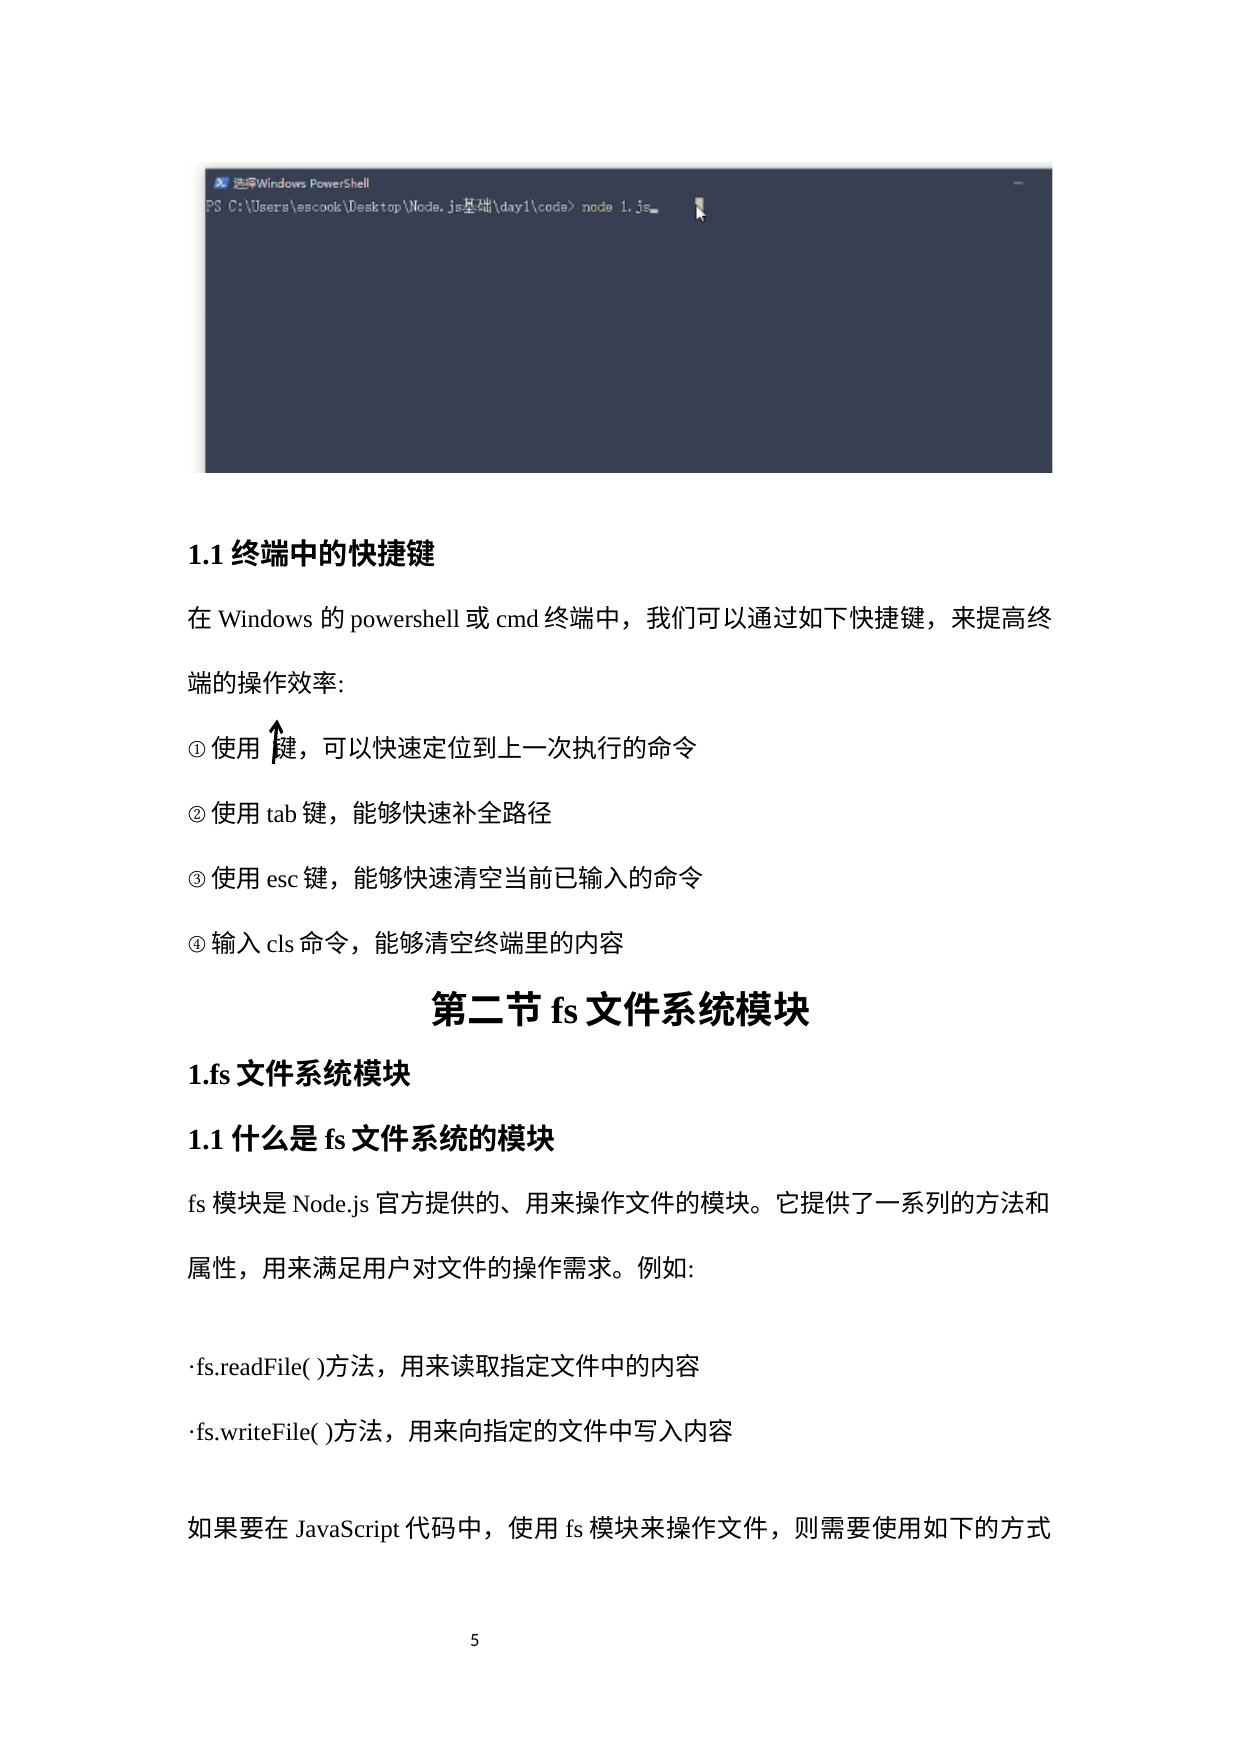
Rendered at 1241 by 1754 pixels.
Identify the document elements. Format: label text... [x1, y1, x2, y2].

picture [187, 162, 1053, 473]
text 在Windows 的powershell或cmd终端中，我们可以通过如下快捷键，来提高终端的操作效率: [187, 584, 1053, 714]
text ·fs.writeFile( )方法，用来向指定的文件中写入内容 [187, 1397, 1053, 1462]
text 第二节 fs文件系统模块 [187, 974, 1053, 1039]
text fs 模块是Node.js 官方提供的、用来操作文件的模块。它提供了一系列的方法和属性，用来满足用户对文件的操作需求。例如: [187, 1169, 1053, 1299]
text 1.1 终端中的快捷键 [187, 519, 1053, 584]
text 1.1 什么是fs文件系统的模块 [187, 1104, 1053, 1169]
text ③使用esc键，能够快速清空当前已输入的命令 [187, 844, 1053, 909]
text ④输入cls命令，能够清空终端里的内容 [187, 909, 1053, 974]
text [187, 1494, 1053, 1559]
text ①使用 键，可以快速定位到上一次执行的命令 [187, 714, 1053, 779]
text ②使用tab键，能够快速补全路径 [187, 779, 1053, 844]
text ·fs.readFile( )方法，用来读取指定文件中的内容 [187, 1332, 1053, 1397]
text 1.fs文件系统模块 [187, 1039, 1053, 1104]
